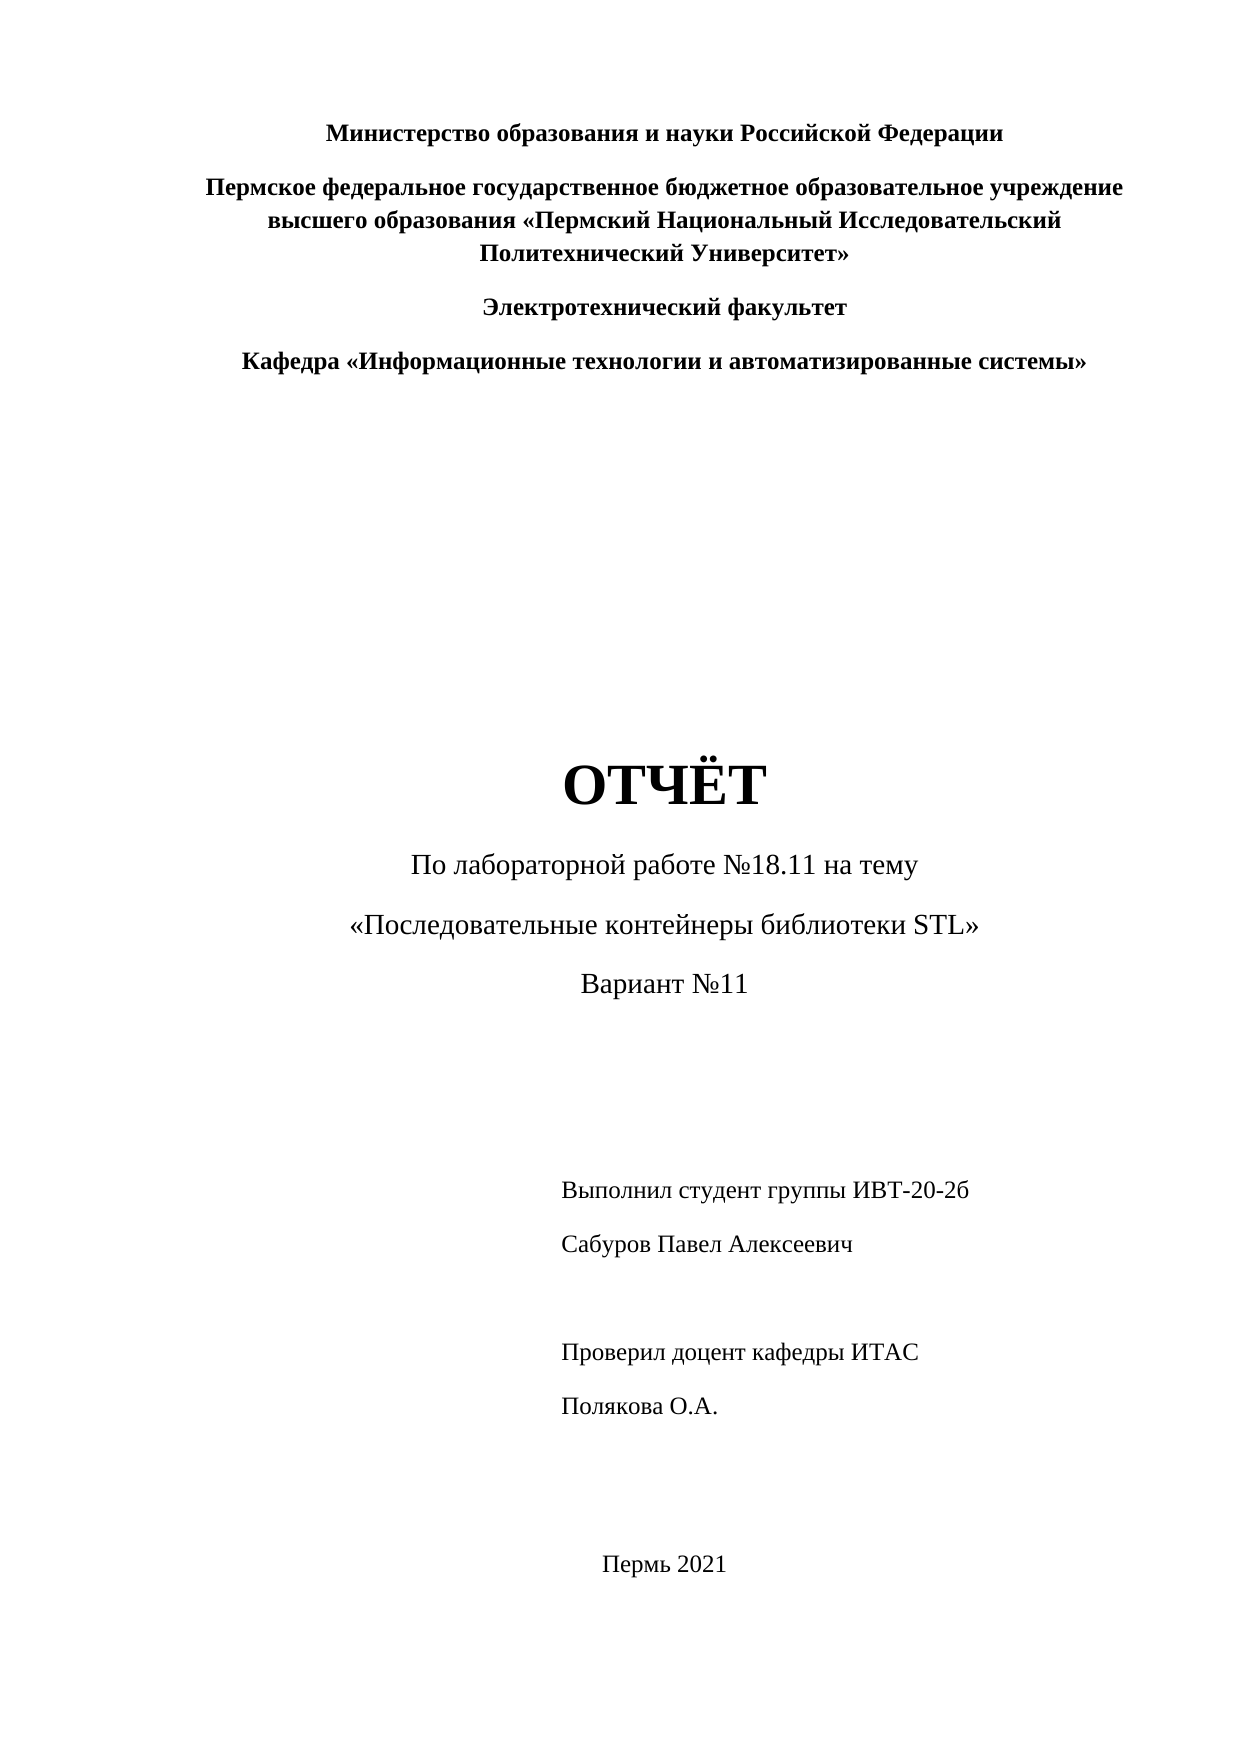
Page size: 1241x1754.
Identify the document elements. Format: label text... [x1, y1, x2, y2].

text Проверил доцент кафедры ИТАС [177, 1337, 1152, 1366]
text Министерство образования и науки Российской Федерации [177, 118, 1152, 147]
text Сабуров Павел Алексеевич [177, 1229, 1152, 1258]
text Полякова О.А. [177, 1391, 1152, 1420]
text Вариант №11 [177, 966, 1152, 1000]
text Кафедра «Информационные технологии и автоматизированные системы» [177, 346, 1152, 374]
text Электротехнический факультет [177, 292, 1152, 321]
text Пермь 2021 [177, 1549, 1152, 1577]
text Пермское федеральное государственное бюджетное образовательное учреждение высшего образования «Пермский Национальный Исследовательский Политехнический Университет» [177, 172, 1152, 267]
text ОТЧЁТ [177, 749, 1152, 817]
text Выполнил студент группы ИВТ-20-2б [177, 1176, 1152, 1204]
text «Последовательные контейнеры библиотеки STL» [177, 907, 1152, 940]
text По лабораторной работе №18.11 на тему [177, 847, 1152, 881]
